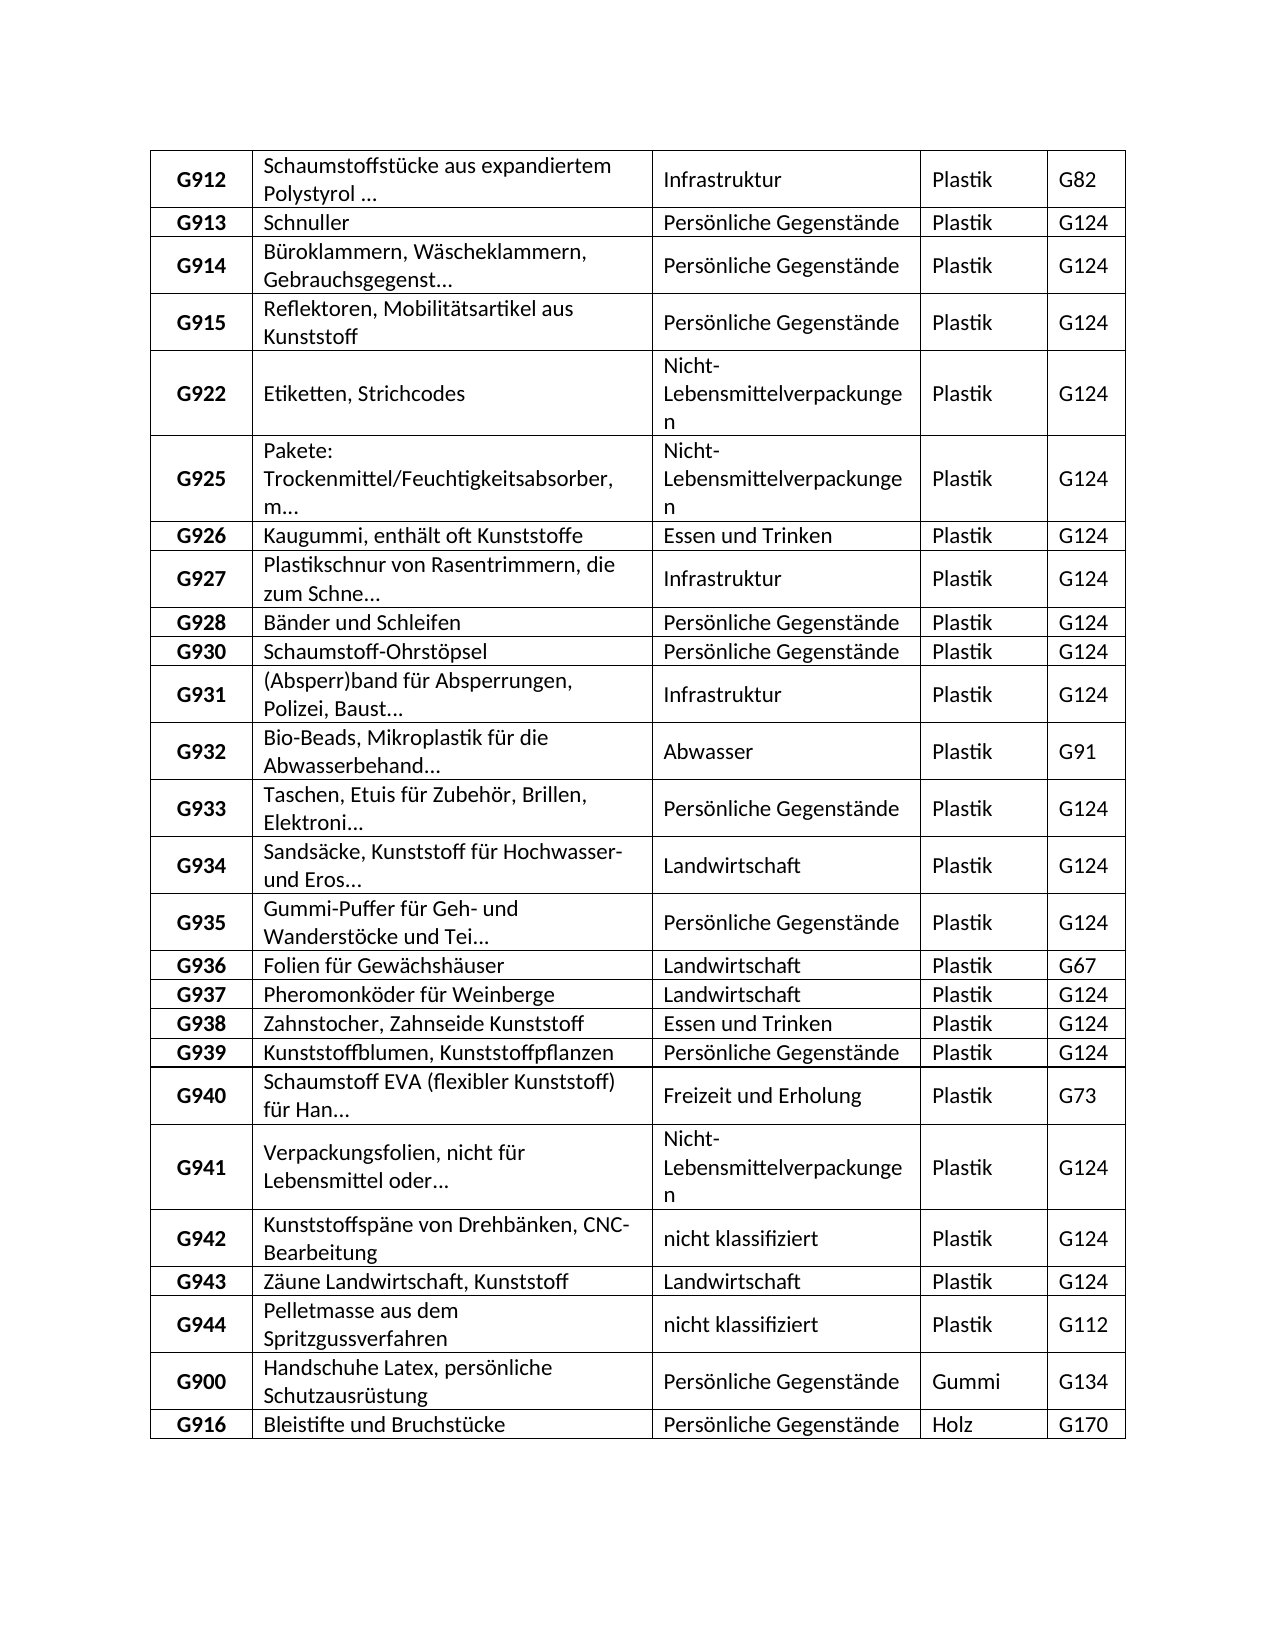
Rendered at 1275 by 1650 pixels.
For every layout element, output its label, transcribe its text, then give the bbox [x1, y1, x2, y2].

table_cell Plastik [921, 1125, 1047, 1209]
table_cell G943 [151, 1267, 252, 1295]
table_cell Persönliche Gegenstände [653, 1353, 920, 1409]
table_cell Plastik [921, 436, 1047, 521]
table_cell Kaugummi, enthält oft Kunststoffe [253, 522, 652, 549]
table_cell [253, 151, 652, 207]
table_cell G916 [151, 1410, 252, 1438]
table_cell Etiketten, Strichcodes [253, 351, 652, 435]
table_cell Persönliche Gegenstände [653, 208, 920, 236]
table_cell Schaumstoff EVA (flexibler Kunststoff) für Han... [253, 1068, 652, 1123]
table_cell G124 [1048, 208, 1125, 236]
table_cell Persönliche Gegenstände [653, 237, 920, 293]
table_cell G934 [151, 837, 252, 893]
table_cell Folien für Gewächshäuser [253, 951, 652, 979]
table_cell nicht klassifiziert [653, 1296, 920, 1352]
table_cell G915 [151, 294, 252, 350]
table_cell Handschuhe Latex, persönliche Schutzausrüstung [253, 1353, 652, 1409]
table_cell Landwirtschaft [653, 837, 920, 893]
table_cell Plastik [921, 351, 1047, 435]
table_cell Bleistifte und Bruchstücke [253, 1410, 652, 1438]
table_cell G940 [151, 1068, 252, 1123]
table_cell G937 [151, 980, 252, 1008]
table_cell G914 [151, 237, 252, 293]
table_cell G124 [1048, 1210, 1125, 1266]
table_cell Nicht-Lebensmittelverpackungen [653, 351, 920, 435]
table_cell G932 [151, 723, 252, 779]
table_cell G124 [1048, 1267, 1125, 1295]
table_cell Infrastruktur [653, 551, 920, 607]
table_cell Plastik [921, 294, 1047, 350]
table_cell G939 [151, 1039, 252, 1066]
table_cell Pakete: Trockenmittel/Feuchtigkeitsabsorber, m... [253, 436, 652, 521]
table_cell G944 [151, 1296, 252, 1352]
table_cell G124 [1048, 608, 1125, 636]
table_cell Plastik [921, 837, 1047, 893]
table_cell Plastik [921, 151, 1047, 207]
table_cell G124 [1048, 894, 1125, 950]
table_cell Kunststoffblumen, Kunststoffpflanzen [253, 1039, 652, 1066]
table_cell Plastik [921, 723, 1047, 779]
table_cell Essen und Trinken [653, 522, 920, 549]
table_cell Schaumstoff-Ohrstöpsel [253, 637, 652, 665]
table_cell Persönliche Gegenstände [653, 294, 920, 350]
table_cell Pelletmasse aus dem Spritzgussverfahren [253, 1296, 652, 1352]
table_cell Plastik [921, 208, 1047, 236]
table_cell G912 [151, 151, 252, 207]
table_cell G124 [1048, 237, 1125, 293]
table_cell Infrastruktur [653, 151, 920, 207]
table_cell Persönliche Gegenstände [653, 1410, 920, 1438]
table_cell G91 [1048, 723, 1125, 779]
table_cell Zäune Landwirtschaft, Kunststoff [253, 1267, 652, 1295]
table_cell G124 [1048, 1009, 1125, 1037]
table_cell G938 [151, 1009, 252, 1037]
table_cell Bio-Beads, Mikroplastik für die Abwasserbehand... [253, 723, 652, 779]
table_cell Bänder und Schleifen [253, 608, 652, 636]
table_cell G124 [1048, 436, 1125, 521]
table_cell G170 [1048, 1410, 1125, 1438]
table_cell G124 [1048, 1039, 1125, 1066]
table_cell G124 [1048, 666, 1125, 722]
table_cell G82 [1048, 151, 1125, 207]
table_cell Nicht-Lebensmittelverpackungen [653, 1125, 920, 1209]
table_cell Landwirtschaft [653, 1267, 920, 1295]
table_cell Essen und Trinken [653, 1009, 920, 1037]
table_cell Plastik [921, 980, 1047, 1008]
table_cell G936 [151, 951, 252, 979]
table_cell Zahnstocher, Zahnseide Kunststoff [253, 1009, 652, 1037]
table_cell nicht klassifiziert [653, 1210, 920, 1266]
table_cell G942 [151, 1210, 252, 1266]
table_cell Plastik [921, 780, 1047, 836]
table_cell Landwirtschaft [653, 980, 920, 1008]
table_cell G124 [1048, 780, 1125, 836]
table_cell Plastikschnur von Rasentrimmern, die zum Schne... [253, 551, 652, 607]
table_cell G922 [151, 351, 252, 435]
table_cell Persönliche Gegenstände [653, 780, 920, 836]
table_cell Plastik [921, 1039, 1047, 1066]
table_cell Plastik [921, 1009, 1047, 1037]
table_cell Persönliche Gegenstände [653, 1039, 920, 1066]
table_cell G124 [1048, 522, 1125, 549]
table_cell G124 [1048, 351, 1125, 435]
table_cell G930 [151, 637, 252, 665]
table_cell G927 [151, 551, 252, 607]
table_cell Kunststoffspäne von Drehbänken, CNC-Bearbeitung [253, 1210, 652, 1266]
table_cell G124 [1048, 551, 1125, 607]
table_cell Plastik [921, 551, 1047, 607]
table_cell G124 [1048, 980, 1125, 1008]
table_cell Holz [921, 1410, 1047, 1438]
table_cell G112 [1048, 1296, 1125, 1352]
table_cell Taschen, Etuis für Zubehör, Brillen, Elektroni... [253, 780, 652, 836]
table_cell Plastik [921, 666, 1047, 722]
table_cell Gummi-Puffer für Geh- und Wanderstöcke und Tei... [253, 894, 652, 950]
table_cell G124 [1048, 294, 1125, 350]
table_cell Persönliche Gegenstände [653, 608, 920, 636]
table_cell Abwasser [653, 723, 920, 779]
table_cell G900 [151, 1353, 252, 1409]
table_cell Plastik [921, 608, 1047, 636]
table_cell G124 [1048, 837, 1125, 893]
table_cell Persönliche Gegenstände [653, 637, 920, 665]
table_cell G67 [1048, 951, 1125, 979]
table_cell Persönliche Gegenstände [653, 894, 920, 950]
table_cell Plastik [921, 951, 1047, 979]
table_cell Plastik [921, 637, 1047, 665]
table_cell Landwirtschaft [653, 951, 920, 979]
table_cell G931 [151, 666, 252, 722]
table_cell Freizeit und Erholung [653, 1068, 920, 1123]
table_cell Plastik [921, 1296, 1047, 1352]
table_cell Plastik [921, 894, 1047, 950]
table_cell G124 [1048, 637, 1125, 665]
table_cell Plastik [921, 522, 1047, 549]
table_cell G925 [151, 436, 252, 521]
table_cell G933 [151, 780, 252, 836]
table_cell Nicht-Lebensmittelverpackungen [653, 436, 920, 521]
table_cell G935 [151, 894, 252, 950]
table_cell G926 [151, 522, 252, 549]
table_cell G913 [151, 208, 252, 236]
table_cell G941 [151, 1125, 252, 1209]
table_cell G124 [1048, 1125, 1125, 1209]
table_cell Schnuller [253, 208, 652, 236]
table_cell G928 [151, 608, 252, 636]
table_cell Reflektoren, Mobilitätsartikel aus Kunststoff [253, 294, 652, 350]
table_cell G134 [1048, 1353, 1125, 1409]
table_cell Infrastruktur [653, 666, 920, 722]
table_cell Plastik [921, 1267, 1047, 1295]
table_cell Sandsäcke, Kunststoff für Hochwasser- und Eros... [253, 837, 652, 893]
table_cell Gummi [921, 1353, 1047, 1409]
table_cell Plastik [921, 237, 1047, 293]
table_cell Büroklammern, Wäscheklammern, Gebrauchsgegenst... [253, 237, 652, 293]
table_cell Plastik [921, 1068, 1047, 1123]
table_cell Pheromonköder für Weinberge [253, 980, 652, 1008]
table_cell Verpackungsfolien, nicht für Lebensmittel oder... [253, 1125, 652, 1209]
table_cell Plastik [921, 1210, 1047, 1266]
table_cell G73 [1048, 1068, 1125, 1123]
table_cell (Absperr)band für Absperrungen, Polizei, Baust... [253, 666, 652, 722]
